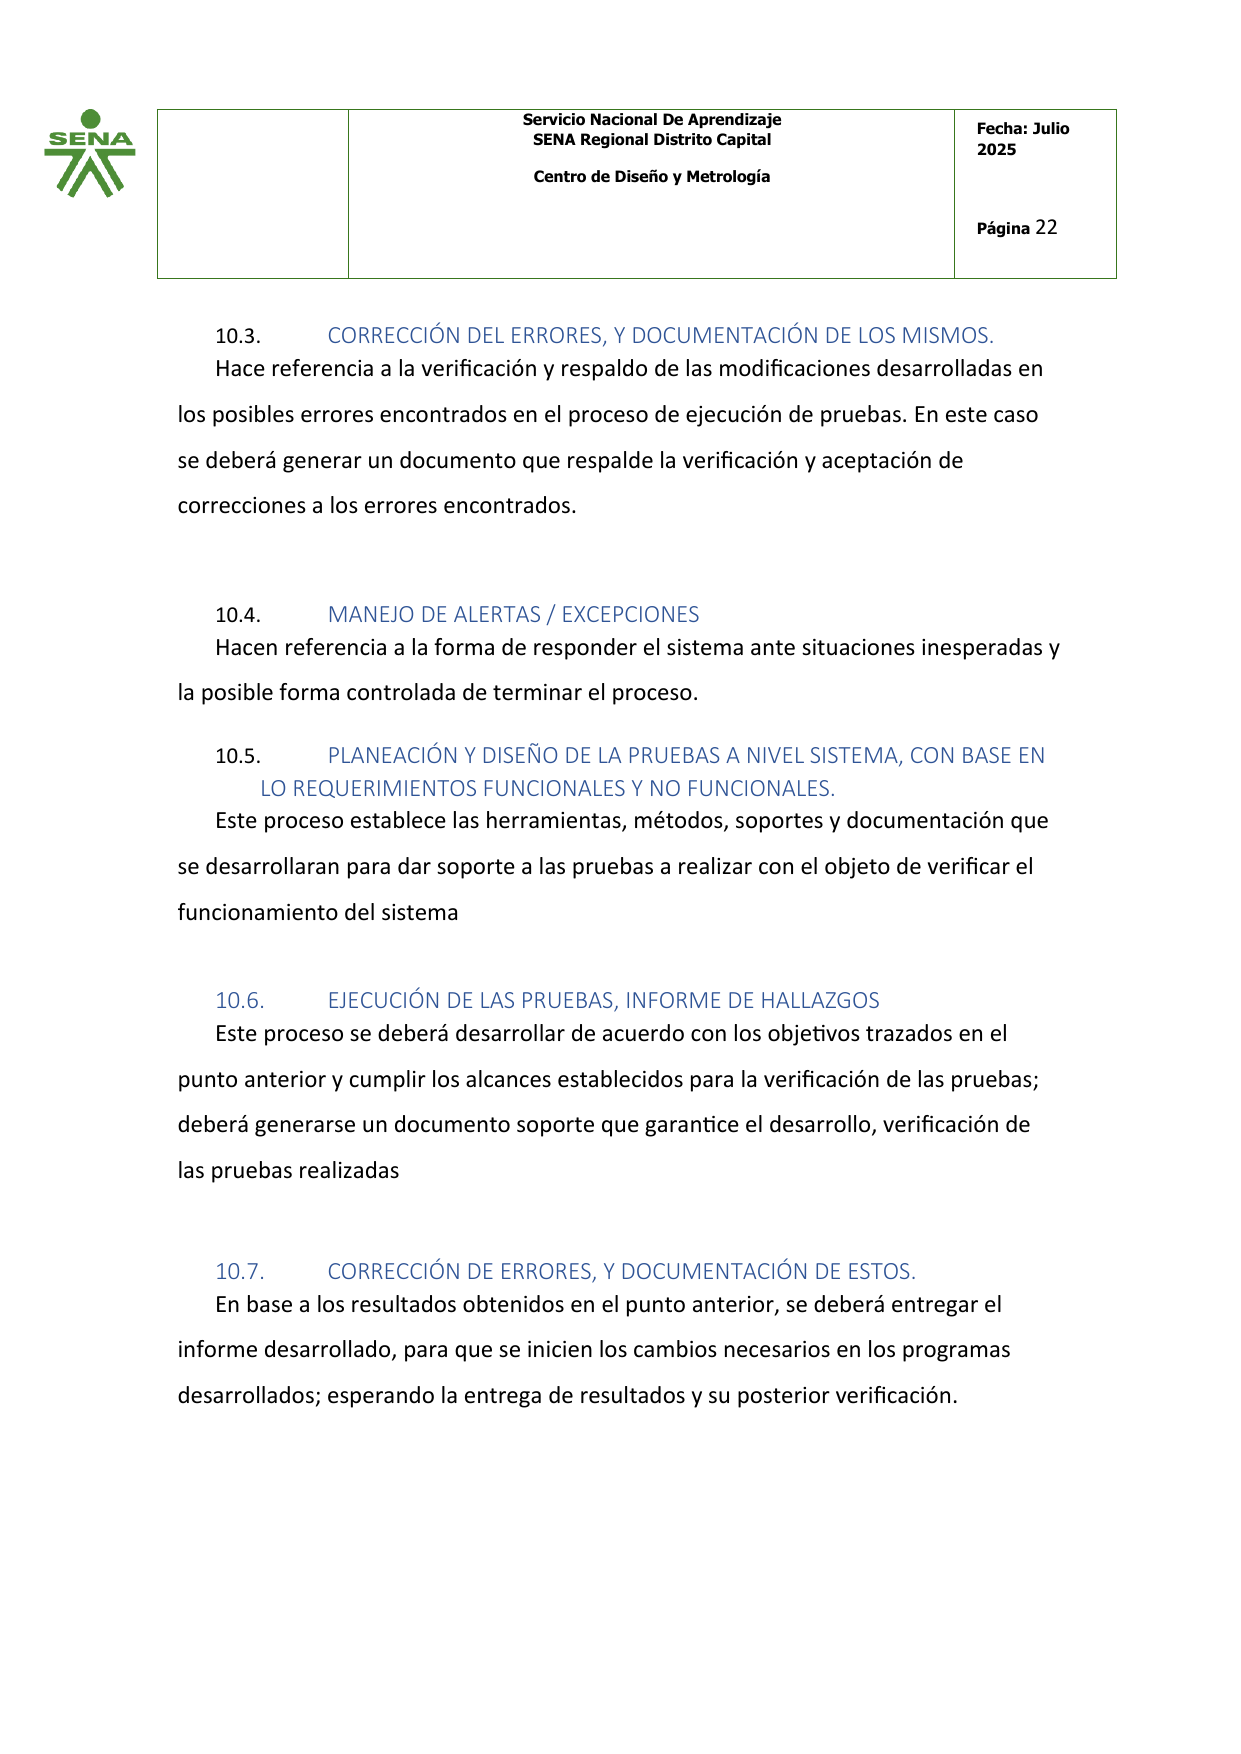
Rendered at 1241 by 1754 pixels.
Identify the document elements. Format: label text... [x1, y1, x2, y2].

text En base a los resultados obtenidos en el punto anterior, se deberá entregar el informe desarrollado, para que se inicien los cambios necesarios en los programas desarrollados; esperando la entrega de resultados y su posterior verificación. [177, 1288, 1063, 1410]
subtitle CORRECCIÓN DEL ERRORES, Y DOCUMENTACIÓN DE LOS MISMOS. [215, 319, 1063, 350]
text Hace referencia a la verificación y respaldo de las modificaciones desarrolladas en los posibles errores encontrados en el proceso de ejecución de pruebas. En este caso se deberá generar un documento que respalde la verificación y aceptación de correcciones a los errores encontrados. [177, 352, 1063, 520]
picture [44, 109, 136, 198]
subtitle EJECUCIÓN DE LAS PRUEBAS, INFORME DE HALLAZGOS [215, 984, 1063, 1015]
subtitle MANEJO DE ALERTAS / EXCEPCIONES [215, 598, 1063, 628]
text Este proceso establece las herramientas, métodos, soportes y documentación que se desarrollaran para dar soporte a las pruebas a realizar con el objeto de verificar el funcionamiento del sistema [177, 805, 1063, 927]
text Este proceso se deberá desarrollar de acuerdo con los objetivos trazados en el punto anterior y cumplir los alcances establecidos para la verificación de las pruebas; deberá generarse un documento soporte que garantice el desarrollo, verificación de las pruebas realizadas [177, 1017, 1063, 1185]
subtitle PLANEACIÓN Y DISEÑO DE LA PRUEBAS A NIVEL SISTEMA, CON BASE EN LO REQUERIMIENTOS FUNCIONALES Y NO FUNCIONALES. [215, 739, 1063, 802]
subtitle CORRECCIÓN DE ERRORES, Y DOCUMENTACIÓN DE ESTOS. [215, 1255, 1063, 1285]
text Hacen referencia a la forma de responder el sistema ante situaciones inesperadas y la posible forma controlada de terminar el proceso. [177, 631, 1063, 707]
